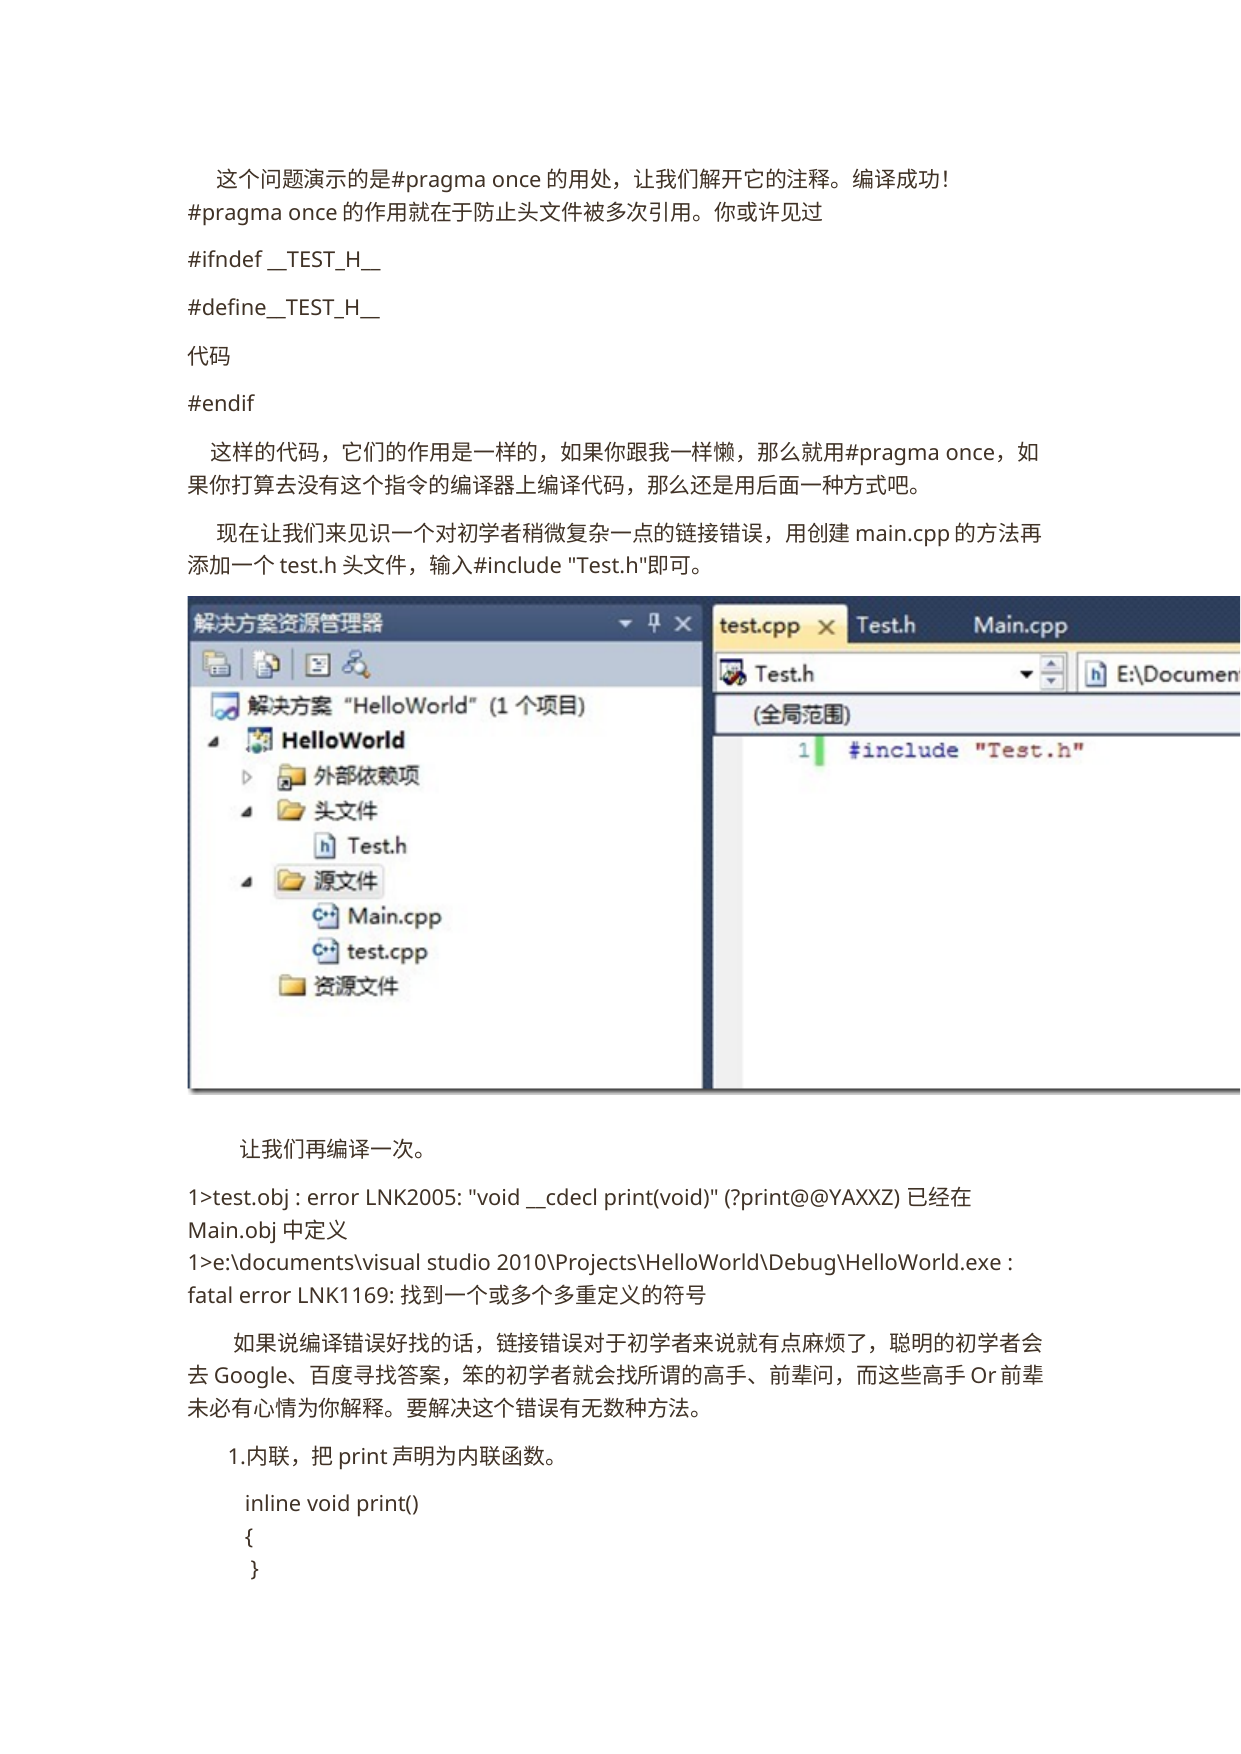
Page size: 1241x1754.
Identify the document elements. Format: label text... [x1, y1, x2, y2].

text 1>test.obj : error LNK2005: "void __cdecl print(void)" (?print@@YAXXZ) 已经在 Main.obj 中定义 1>e:\documents\visual studio 2010\Projects\HelloWorld\Debug\HelloWorld.exe : fatal error LNK1169: 找到一个或多个多重定义的符号 [187, 1180, 1053, 1310]
picture [187, 596, 1241, 1095]
text 现在让我们来见识一个对初学者稍微复杂一点的链接错误，用创建main.cpp的方法再添加一个test.h头文件，输入#include "Test.h"即可。 [187, 516, 1053, 581]
text #endif [187, 387, 1053, 419]
text #define__TEST_H__ [187, 291, 1053, 323]
text #ifndef __TEST_H__ [187, 243, 1053, 275]
text inline void print() { } [187, 1487, 1053, 1584]
text 这个问题演示的是#pragma once的用处，让我们解开它的注释。编译成功！#pragma once的作用就在于防止头文件被多次引用。你或许见过 [187, 162, 1053, 227]
text 如果说编译错误好找的话，链接错误对于初学者来说就有点麻烦了，聪明的初学者会去Google、百度寻找答案，笨的初学者就会找所谓的高手、前辈问，而这些高手Or前辈未必有心情为你解释。要解决这个错误有无数种方法。 [187, 1326, 1053, 1423]
text 这样的代码，它们的作用是一样的，如果你跟我一样懒，那么就用#pragma once，如果你打算去没有这个指令的编译器上编译代码，那么还是用后面一种方式吧。 [187, 435, 1053, 500]
text 代码 [187, 339, 1053, 371]
text 让我们再编译一次。 [187, 1132, 1053, 1164]
text 1.内联，把print声明为内联函数。 [187, 1439, 1053, 1471]
